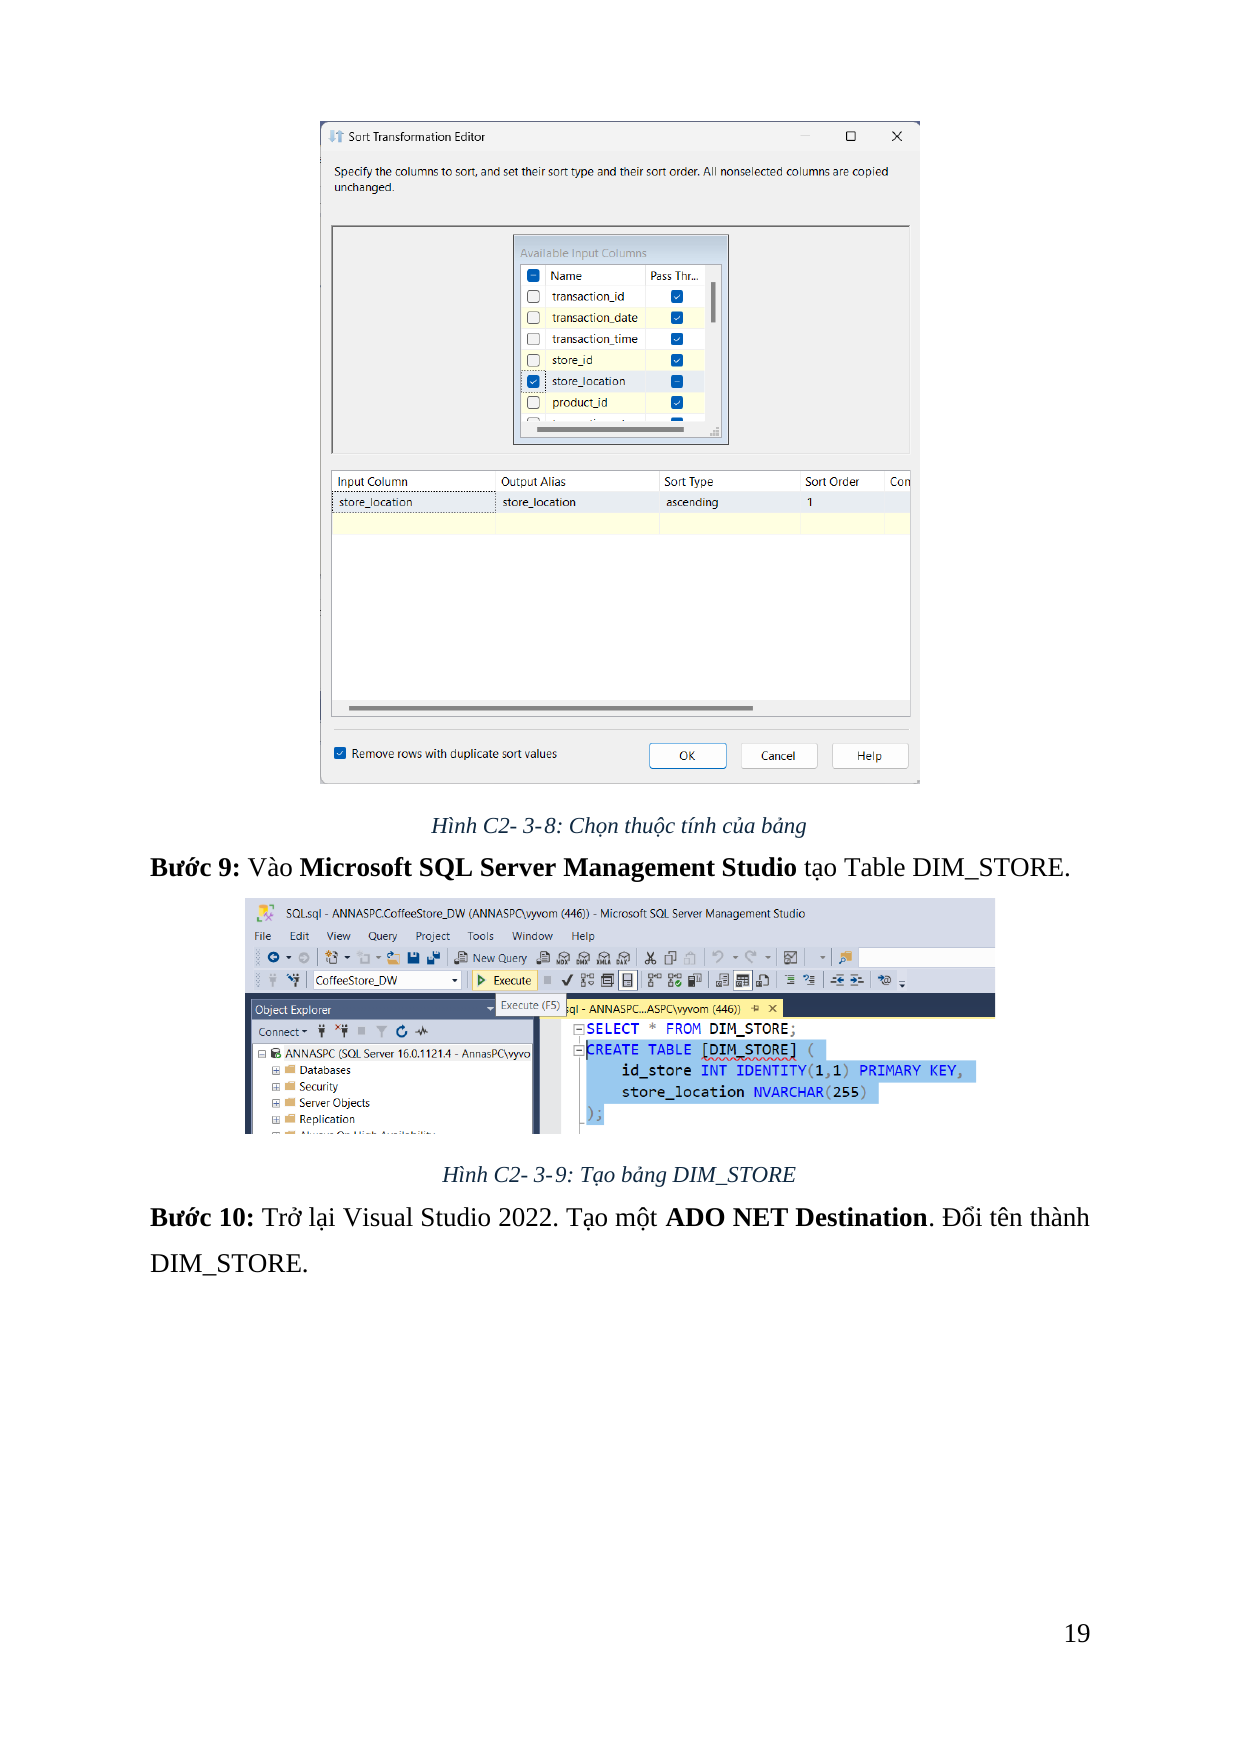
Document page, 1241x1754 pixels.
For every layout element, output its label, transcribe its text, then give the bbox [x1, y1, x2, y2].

text Bước 9: Vào Microsoft SQL Server Management Studio tạo Table DIM_STORE. [150, 851, 1090, 882]
text Bước 10: Trở lại Visual Studio 2022. Tạo một ADO NET Destination. Đổi tên thành DIM_STORE. [150, 1201, 1090, 1278]
picture [320, 121, 920, 784]
picture [245, 898, 995, 1134]
